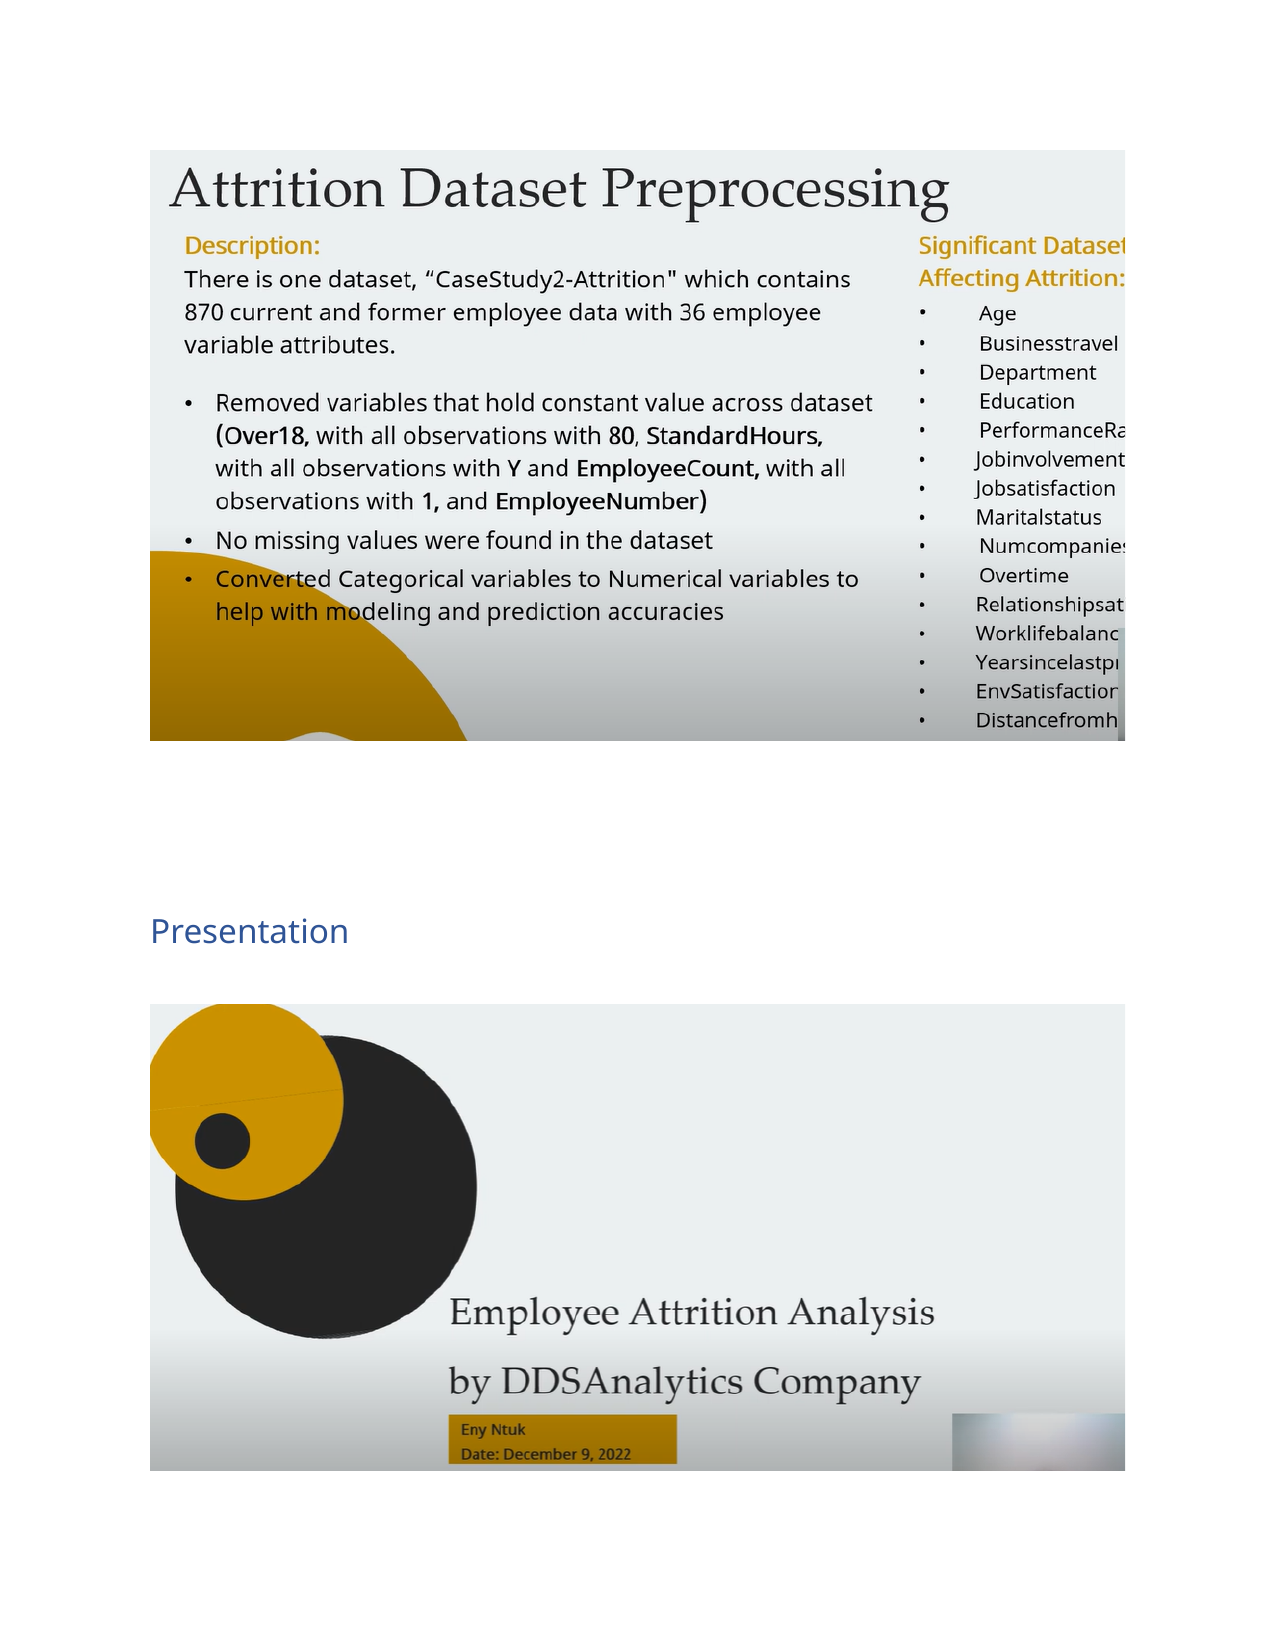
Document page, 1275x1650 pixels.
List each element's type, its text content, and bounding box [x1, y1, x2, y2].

picture [150, 150, 1125, 741]
picture [150, 1004, 1125, 1471]
subtitle Presentation [150, 908, 1125, 954]
